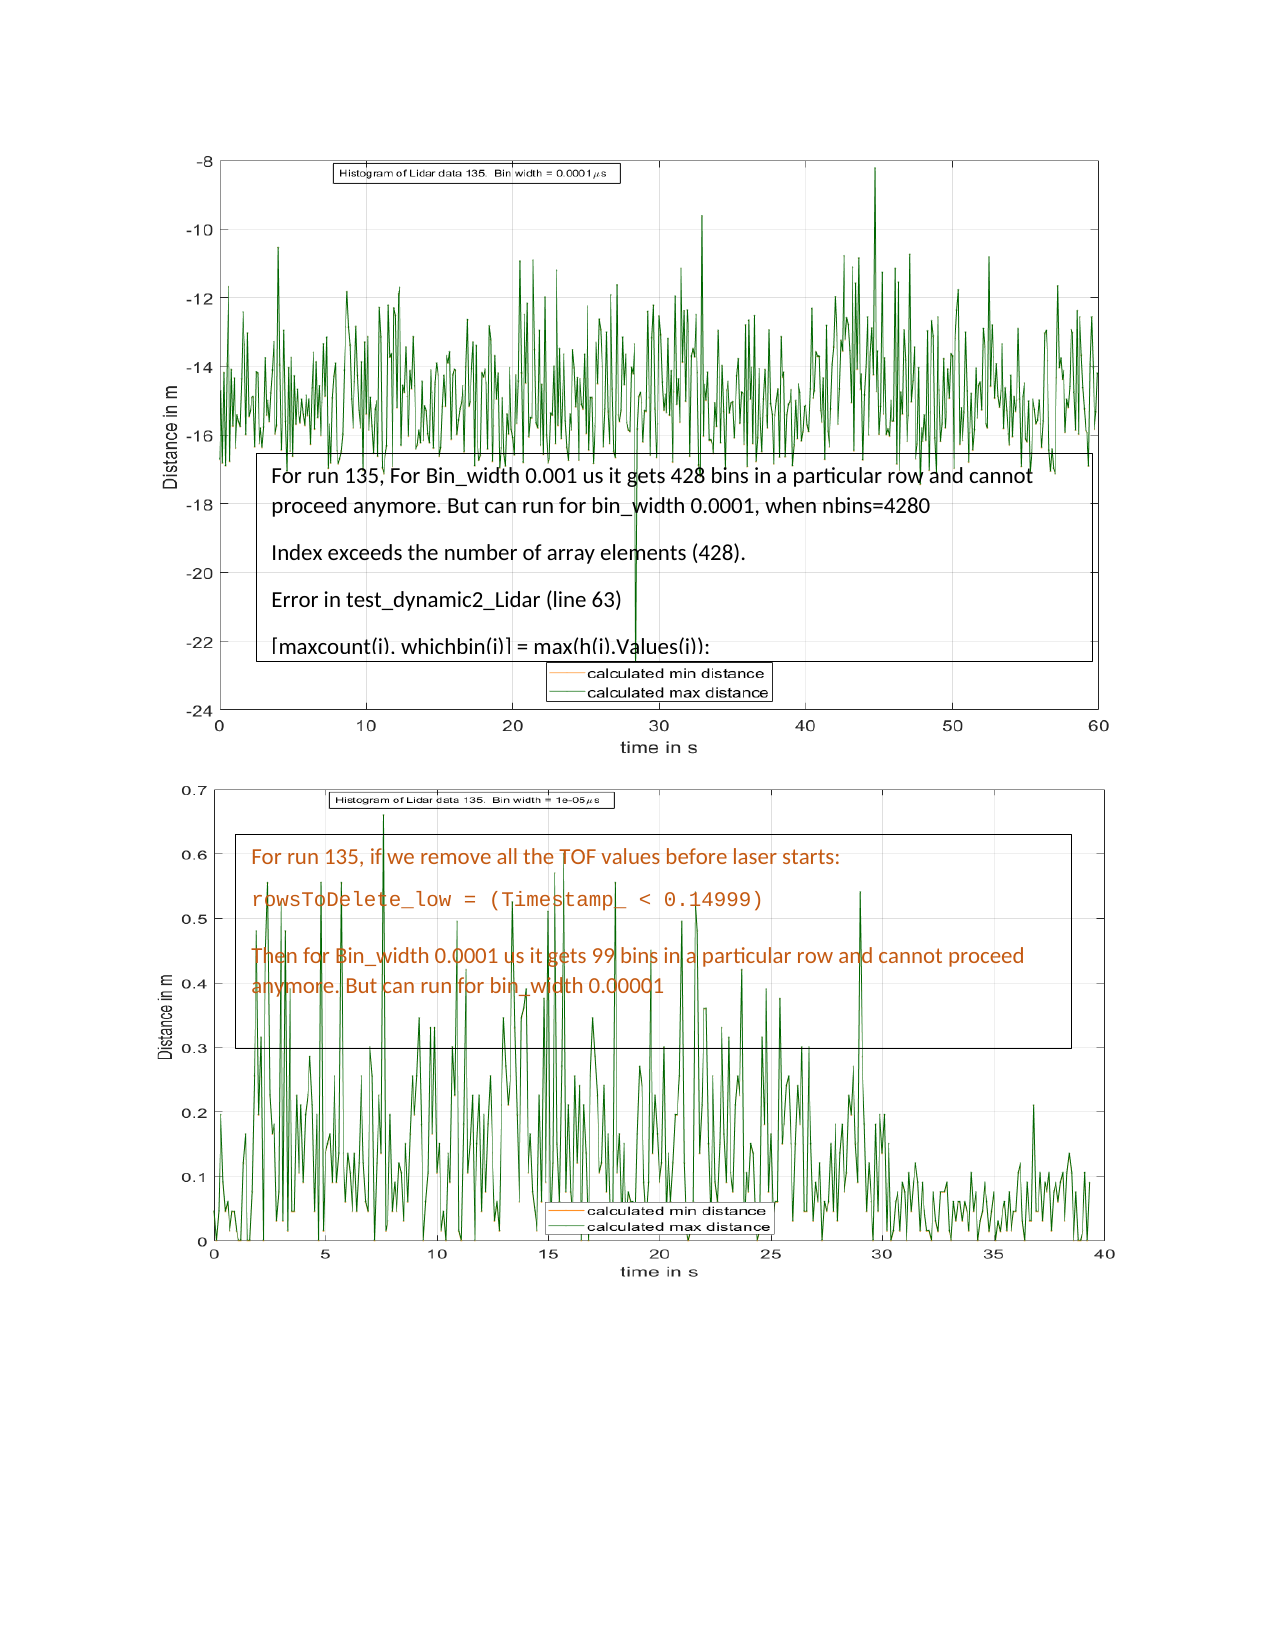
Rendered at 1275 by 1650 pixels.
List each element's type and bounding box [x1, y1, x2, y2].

picture [150, 782, 1125, 1280]
picture [150, 150, 1125, 764]
